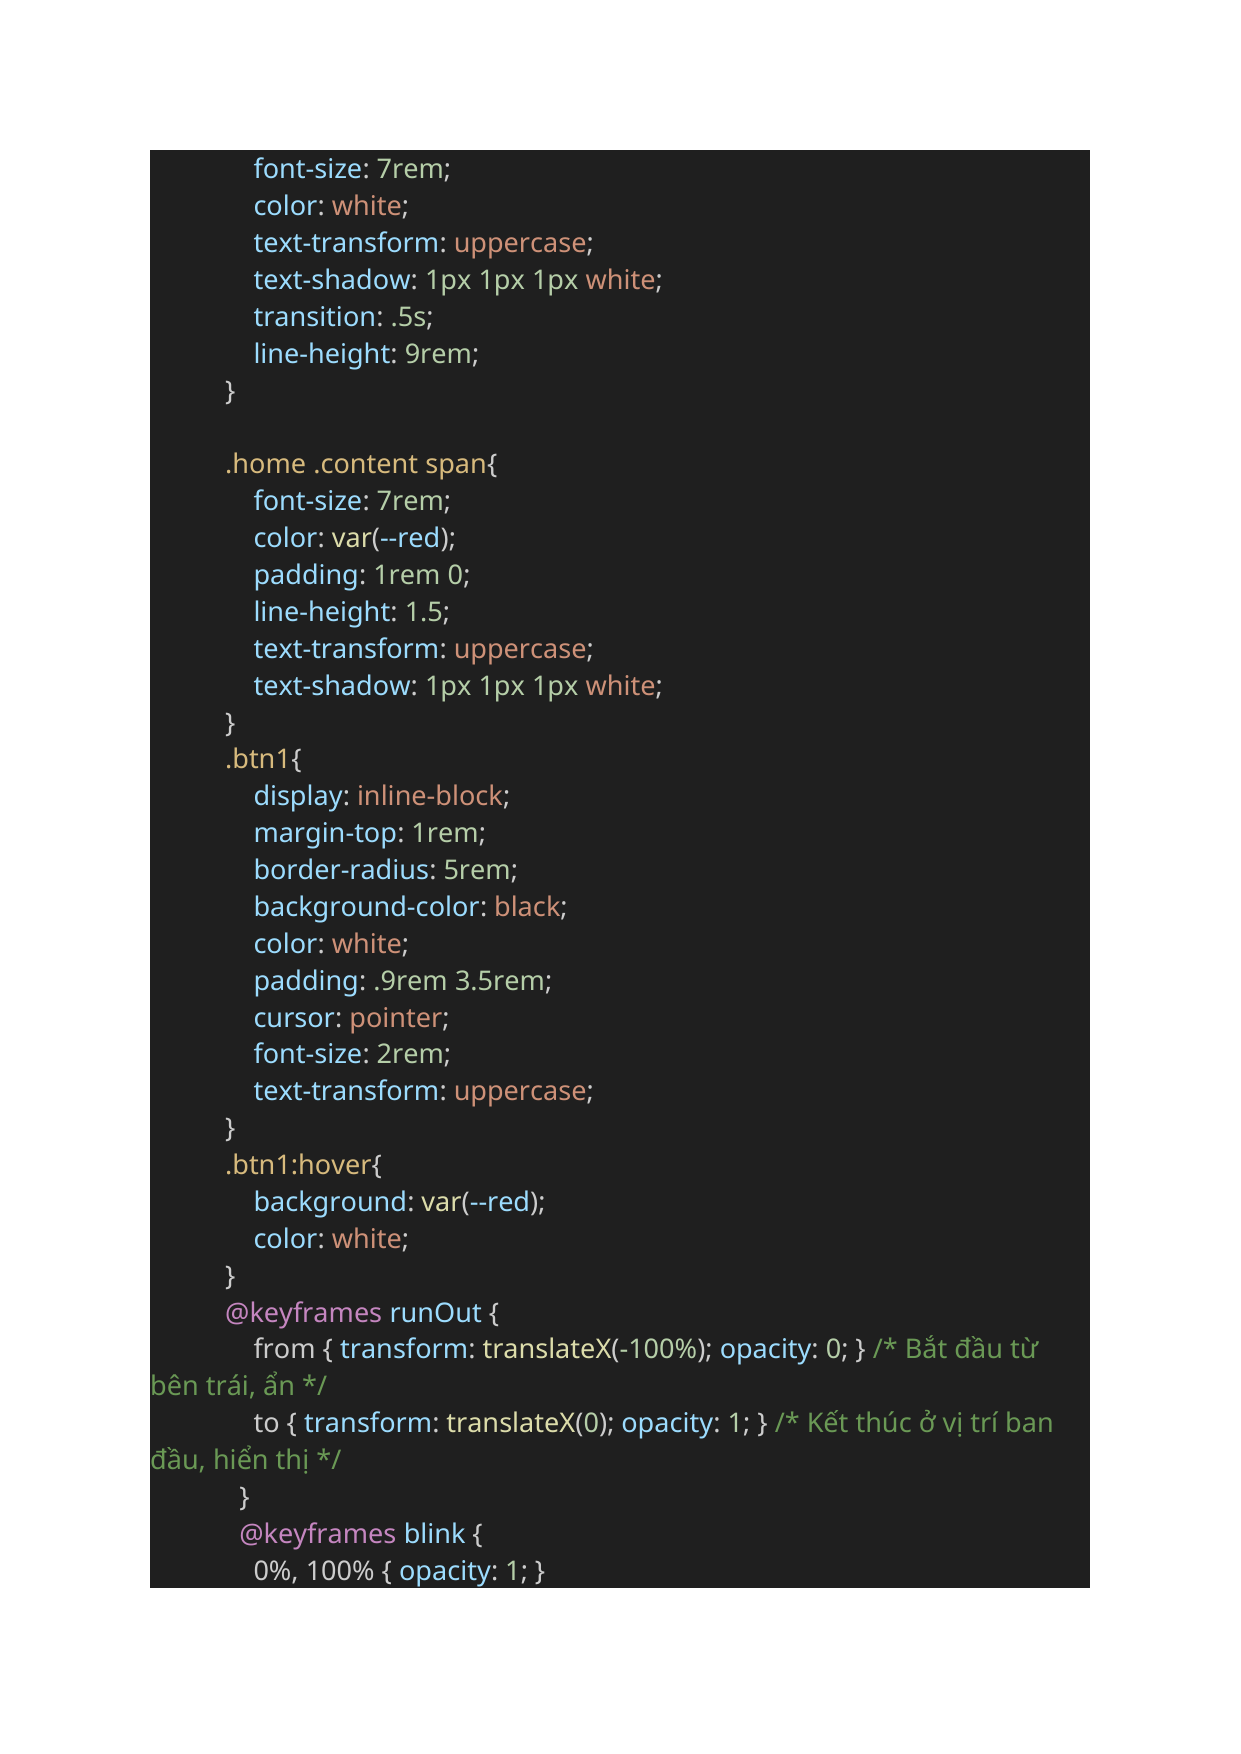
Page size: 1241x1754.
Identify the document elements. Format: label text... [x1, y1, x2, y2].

text } [150, 1256, 1090, 1293]
text color: var(--red); [150, 519, 1090, 556]
text text-shadow: 1px 1px 1px white; [150, 666, 1090, 703]
text text-transform: uppercase; [150, 629, 1090, 666]
text background-color: black; [150, 887, 1090, 924]
text 0%, 100% { opacity: 1; } [150, 1551, 1090, 1588]
text .btn1{ [150, 740, 1090, 777]
text text-transform: uppercase; [150, 224, 1090, 261]
text } [150, 371, 1090, 408]
text color: white; [150, 924, 1090, 961]
text margin-top: 1rem; [150, 814, 1090, 851]
text @keyframes runOut { [150, 1293, 1090, 1330]
text line-height: 1.5; [150, 592, 1090, 629]
text font-size: 7rem; [150, 482, 1090, 519]
text } [150, 703, 1090, 740]
text padding: .9rem 3.5rem; [150, 961, 1090, 998]
text color: white; [150, 1219, 1090, 1256]
text from { transform: translateX(-100%); opacity: 0; } /* Bắt đầu từ bên trái, ẩn */ [150, 1330, 1090, 1404]
text color: white; [150, 187, 1090, 224]
text display: inline-block; [150, 777, 1090, 814]
text } [150, 1477, 1090, 1514]
text @keyframes blink { [150, 1514, 1090, 1551]
text padding: 1rem 0; [150, 556, 1090, 592]
text text-shadow: 1px 1px 1px white; [150, 261, 1090, 297]
text background: var(--red); [150, 1182, 1090, 1219]
text font-size: 2rem; [150, 1035, 1090, 1072]
text line-height: 9rem; [150, 334, 1090, 371]
text .home .content span{ [150, 445, 1090, 482]
text } [150, 1109, 1090, 1146]
text to { transform: translateX(0); opacity: 1; } /* Kết thúc ở vị trí ban đầu, hiển thị */ [150, 1404, 1090, 1477]
text text-transform: uppercase; [150, 1072, 1090, 1109]
text .btn1:hover{ [150, 1146, 1090, 1182]
text cursor: pointer; [150, 998, 1090, 1035]
text font-size: 7rem; [150, 150, 1090, 187]
text border-radius: 5rem; [150, 851, 1090, 887]
text transition: .5s; [150, 297, 1090, 334]
